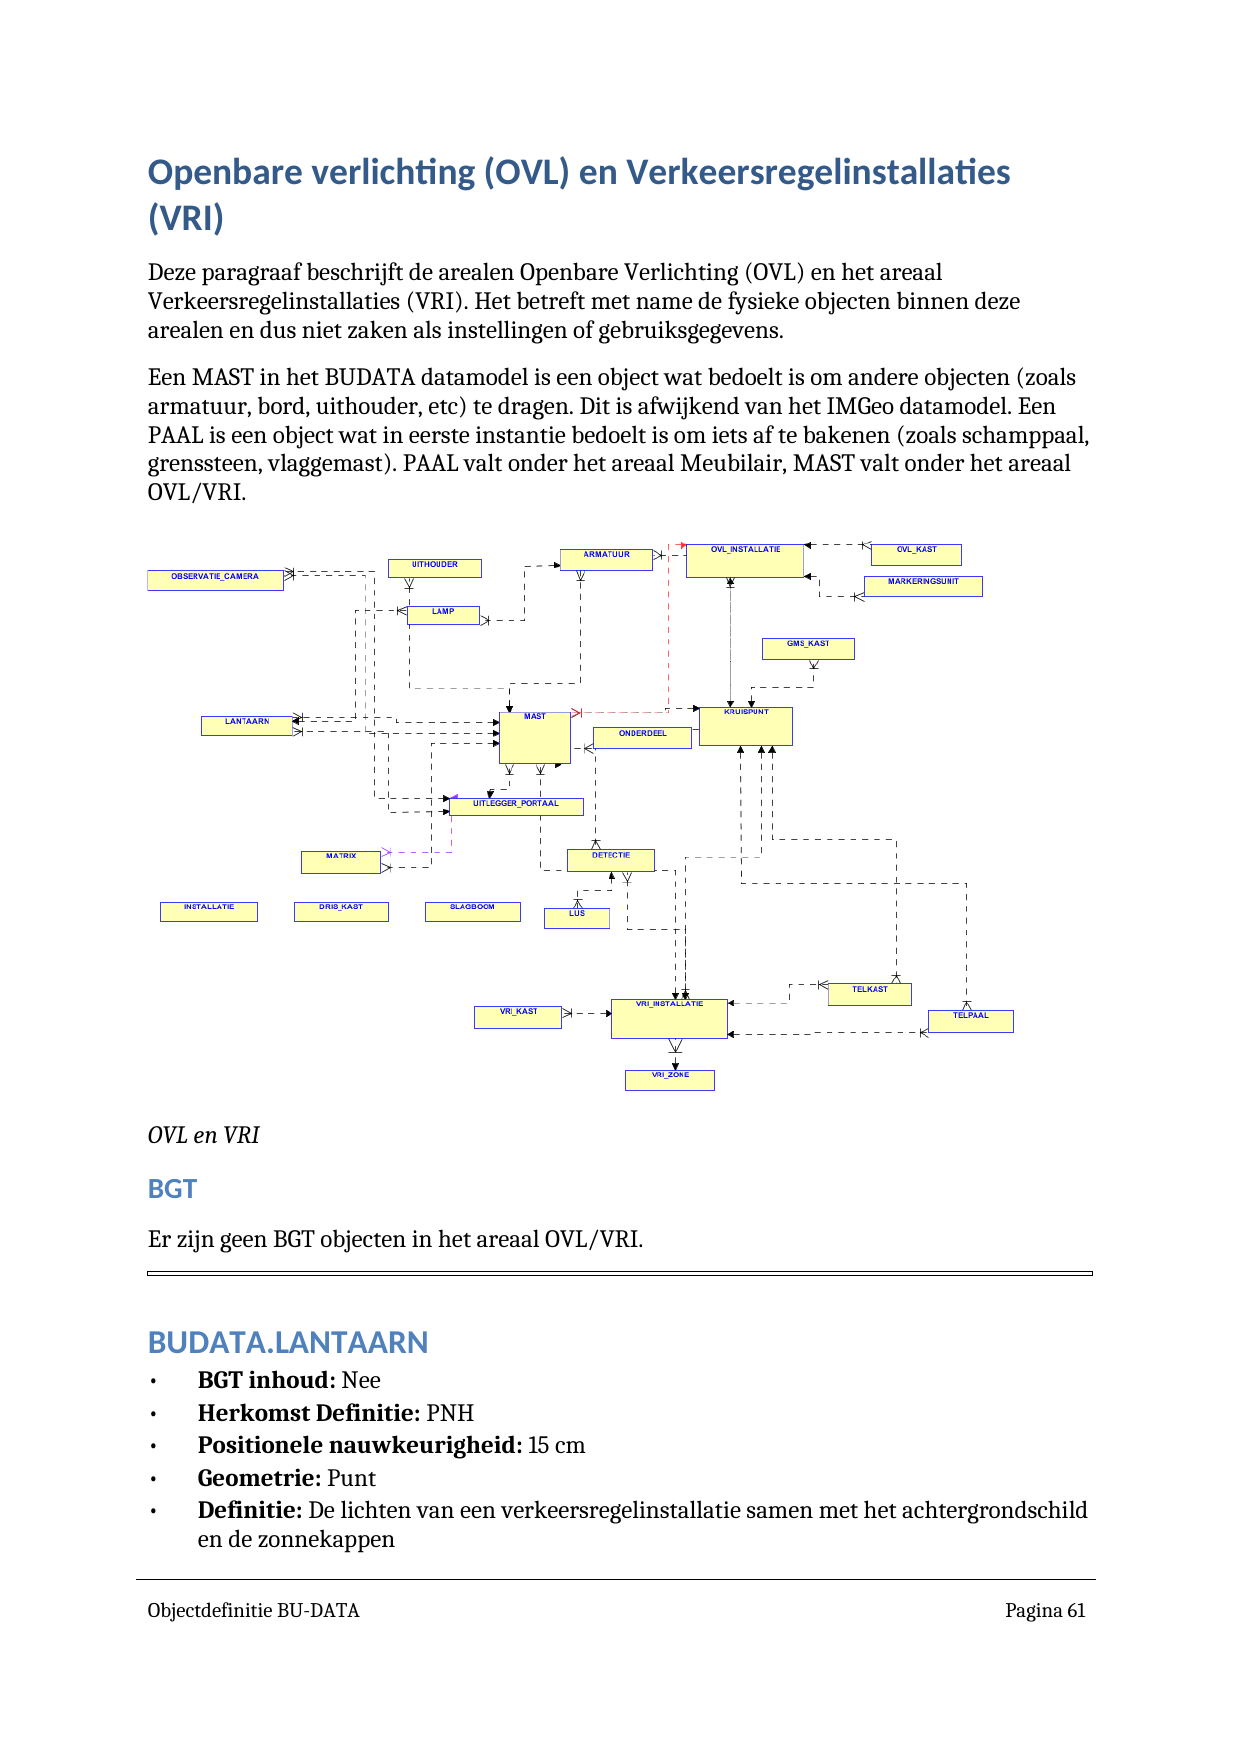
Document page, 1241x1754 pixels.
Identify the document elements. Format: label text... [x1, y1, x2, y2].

text Er zijn geen BGT objecten in het areaal OVL/VRI. [148, 1224, 1093, 1253]
list BGT inhoud: Nee [148, 1366, 1093, 1395]
list Herkomst Definitie: PNH [148, 1398, 1093, 1427]
text Deze paragraaf beschrijft de arealen Openbare Verlichting (OVL) en het areaal Verkeersregelinstallaties (VRI). Het betreft met name de fysieke objecten binnen deze arealen en dus niet zaken als instellingen of gebruiksgegevens. [148, 258, 1093, 344]
subtitle BUDATA.LANTAARN [148, 1322, 1093, 1362]
subtitle BGT [148, 1170, 1093, 1206]
list Geometrie: Punt [148, 1463, 1093, 1492]
list Positionele nauwkeurigheid: 15 cm [148, 1431, 1093, 1460]
list Definitie: De lichten van een verkeersregelinstallatie samen met het achtergrondschild en de zonnekappen [148, 1496, 1093, 1553]
picture [147, 519, 1023, 1100]
text Een MAST in het BUDATA datamodel is een object wat bedoelt is om andere objecten (zoals armatuur, bord, uithouder, etc) te dragen. Dit is afwijkend van het IMGeo datamodel. Een PAAL is een object wat in eerste instantie bedoelt is om iets af te bakenen (zoals schamppaal, grenssteen, vlaggemast). PAAL valt onder het areaal Meubilair, MAST valt onder het areaal OVL/VRI. [148, 363, 1093, 507]
text OVL en VRI [148, 1121, 1093, 1149]
subtitle Openbare verlichting (OVL) en Verkeersregelinstallaties (VRI) [148, 148, 1093, 239]
